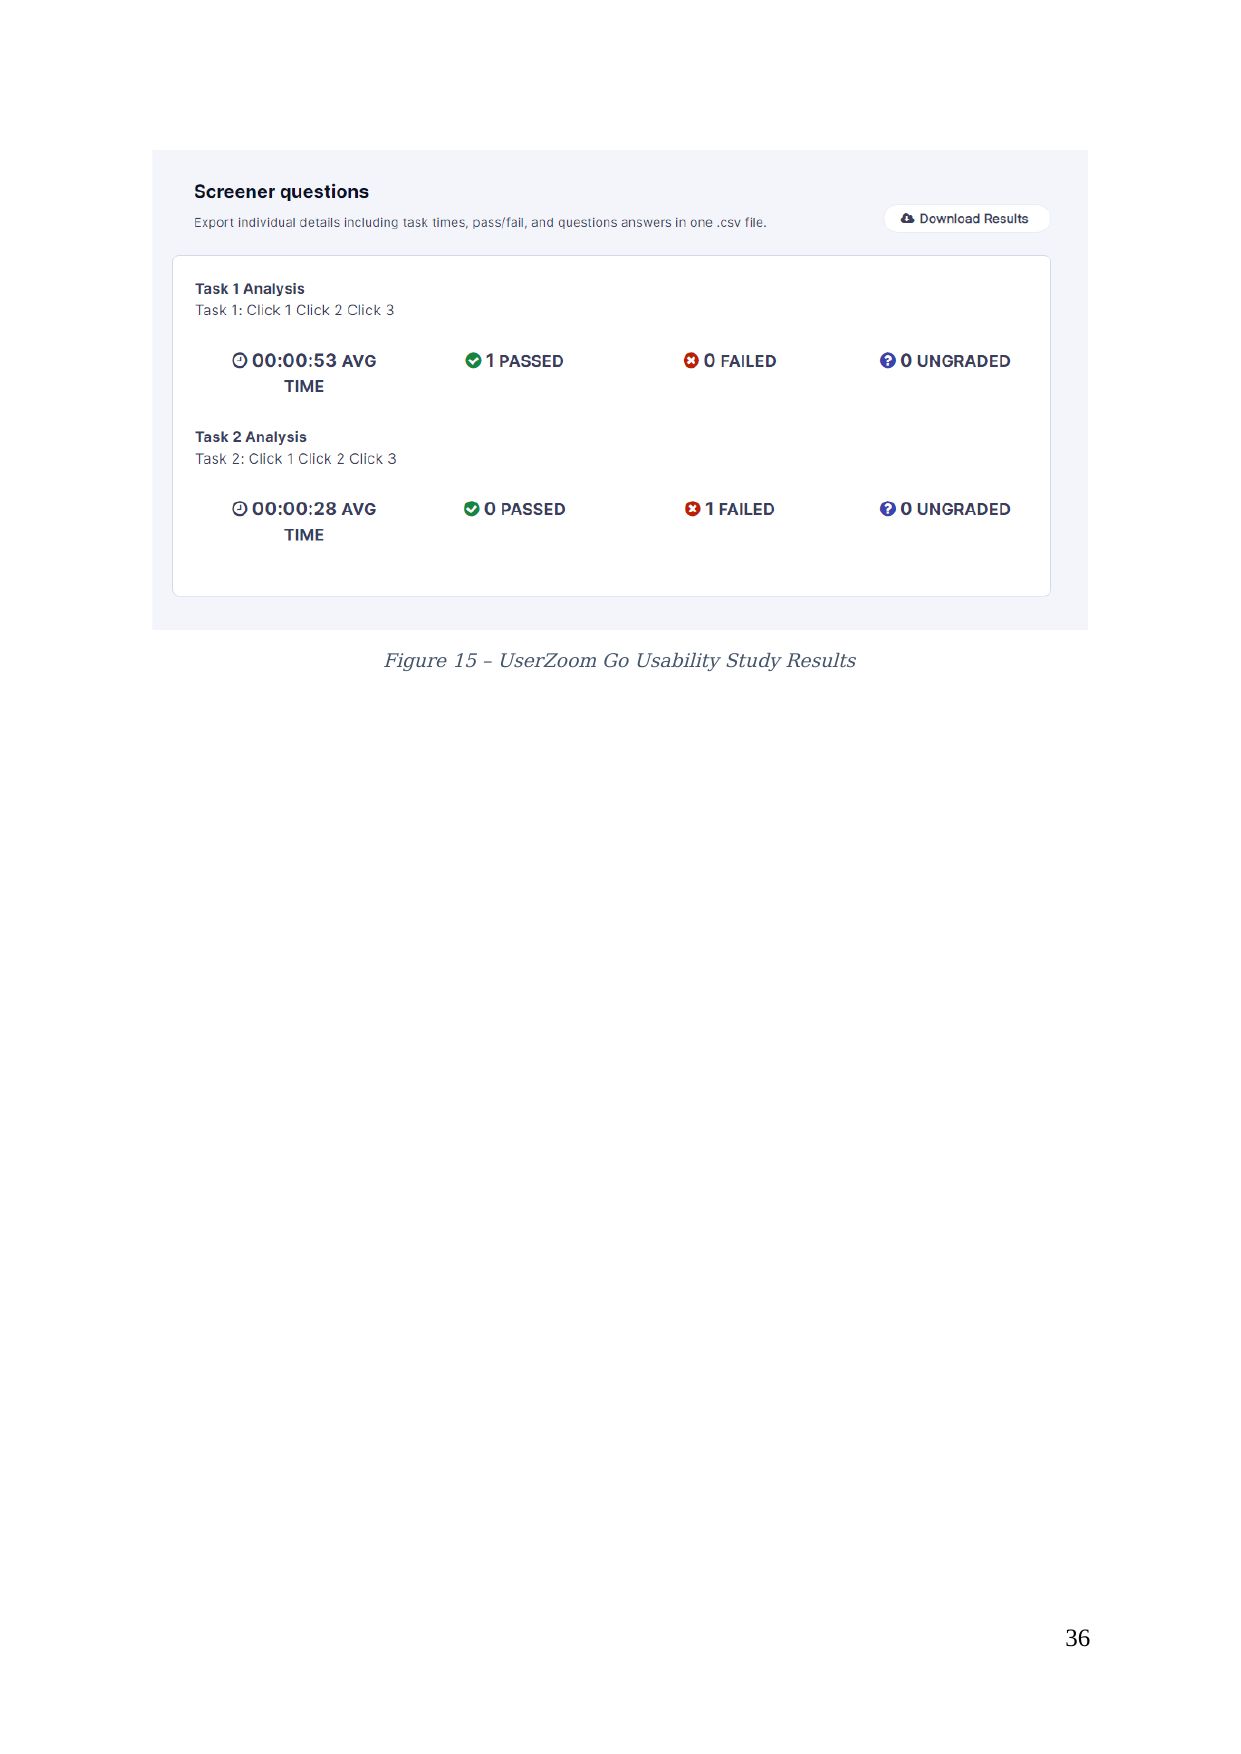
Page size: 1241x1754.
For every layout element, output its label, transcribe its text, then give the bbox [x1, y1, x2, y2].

text Figure 15 – UserZoom Go Usability Study Results [150, 648, 1090, 671]
picture [152, 150, 1089, 630]
